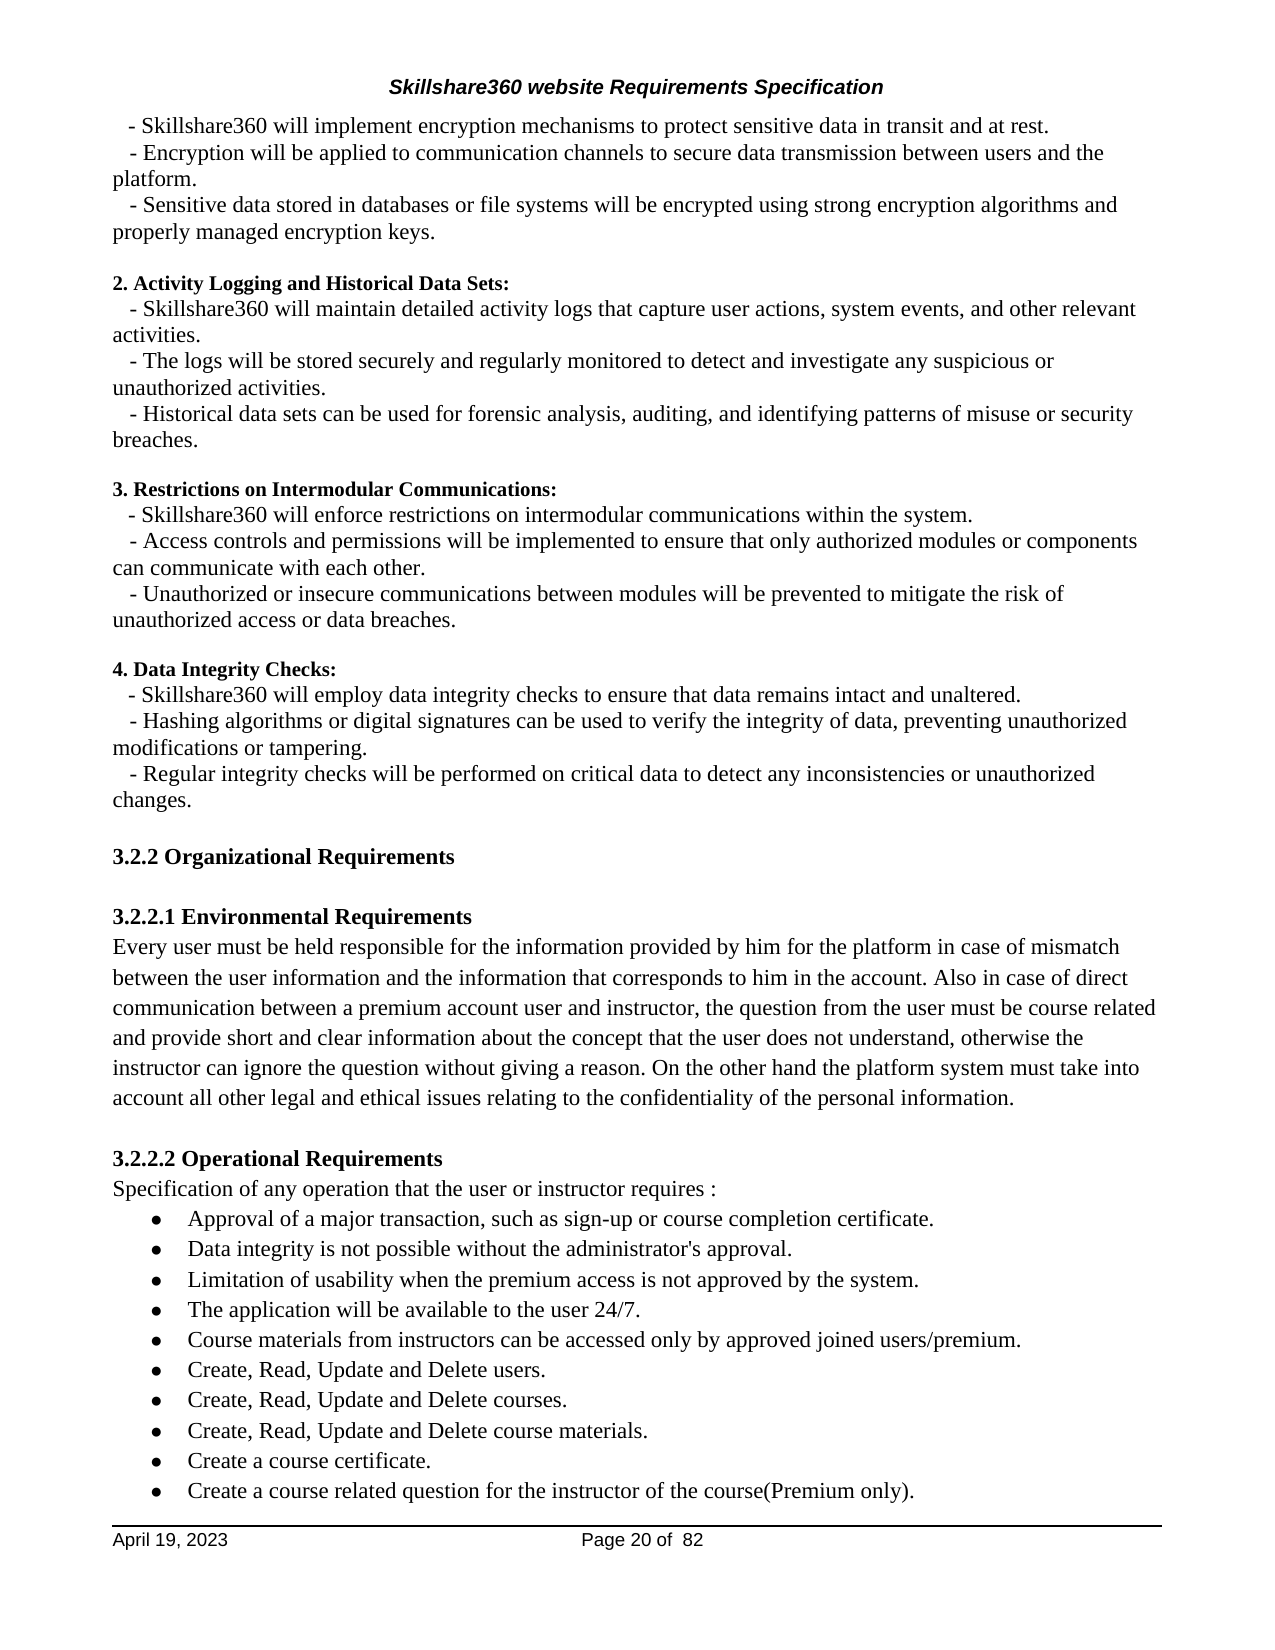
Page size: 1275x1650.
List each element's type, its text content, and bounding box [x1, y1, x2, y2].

text - Encryption will be applied to communication channels to secure data transmission between users and the platform. [112, 139, 1162, 192]
text - Sensitive data stored in databases or file systems will be encrypted using strong encryption algorithms and properly managed encryption keys. [112, 192, 1162, 244]
text 3.2.2.1 Environmental Requirements [112, 903, 1162, 929]
text - Unauthorized or insecure communications between modules will be prevented to mitigate the risk of unauthorized access or data breaches. [112, 580, 1162, 633]
text - Skillshare360 will maintain detailed activity logs that capture user actions, system events, and other relevant activities. [112, 295, 1162, 347]
text - Skillshare360 will enforce restrictions on intermodular communications within the system. [112, 501, 1162, 527]
text Specification of any operation that the user or instructor requires : [112, 1175, 1162, 1201]
text - The logs will be stored securely and regularly monitored to detect and investigate any suspicious or unauthorized activities. [112, 347, 1162, 400]
list Create, Read, Update and Delete courses. [150, 1387, 1162, 1413]
text - Skillshare360 will implement encryption mechanisms to protect sensitive data in transit and at rest. [112, 112, 1162, 139]
text - Hashing algorithms or digital signatures can be used to verify the integrity of data, preventing unauthorized modifications or tampering. [112, 707, 1162, 760]
text 3.2.2 Organizational Requirements [112, 843, 1162, 869]
list Create, Read, Update and Delete course materials. [150, 1417, 1162, 1443]
text - Historical data sets can be used for forensic analysis, auditing, and identifying patterns of misuse or security breaches. [112, 400, 1162, 453]
list Data integrity is not possible without the administrator's approval. [150, 1236, 1162, 1262]
text - Regular integrity checks will be performed on critical data to detect any inconsistencies or unauthorized changes. [112, 760, 1162, 813]
list Create a course certificate. [150, 1447, 1162, 1473]
text 3. Restrictions on Intermodular Communications: [112, 477, 1162, 501]
list Approval of a major transaction, such as sign-up or course completion certificate. [150, 1205, 1162, 1232]
list Create, Read, Update and Delete users. [150, 1356, 1162, 1383]
list Limitation of usability when the premium access is not approved by the system. [150, 1266, 1162, 1292]
text Every user must be held responsible for the information provided by him for the platform in case of mismatch between the user information and the information that corresponds to him in the account. Also in case of direct communication between a premium account user and instructor, the question from the user must be course related and provide short and clear information about the concept that the user does not understand, otherwise the instructor can ignore the question without giving a reason. On the other hand the platform system must take into account all other legal and ethical issues relating to the confidentiality of the personal information. [112, 933, 1162, 1111]
list Create a course related question for the instructor of the course(Premium only). [150, 1477, 1162, 1503]
text - Skillshare360 will employ data integrity checks to ensure that data remains intact and unaltered. [112, 681, 1162, 707]
text - Access controls and permissions will be implemented to ensure that only authorized modules or components can communicate with each other. [112, 527, 1162, 580]
text 4. Data Integrity Checks: [112, 657, 1162, 681]
text 2. Activity Logging and Historical Data Sets: [112, 271, 1162, 295]
list Course materials from instructors can be accessed only by approved joined users/premium. [150, 1326, 1162, 1352]
list The application will be available to the user 24/7. [150, 1296, 1162, 1322]
text 3.2.2.2 Operational Requirements [112, 1145, 1162, 1171]
